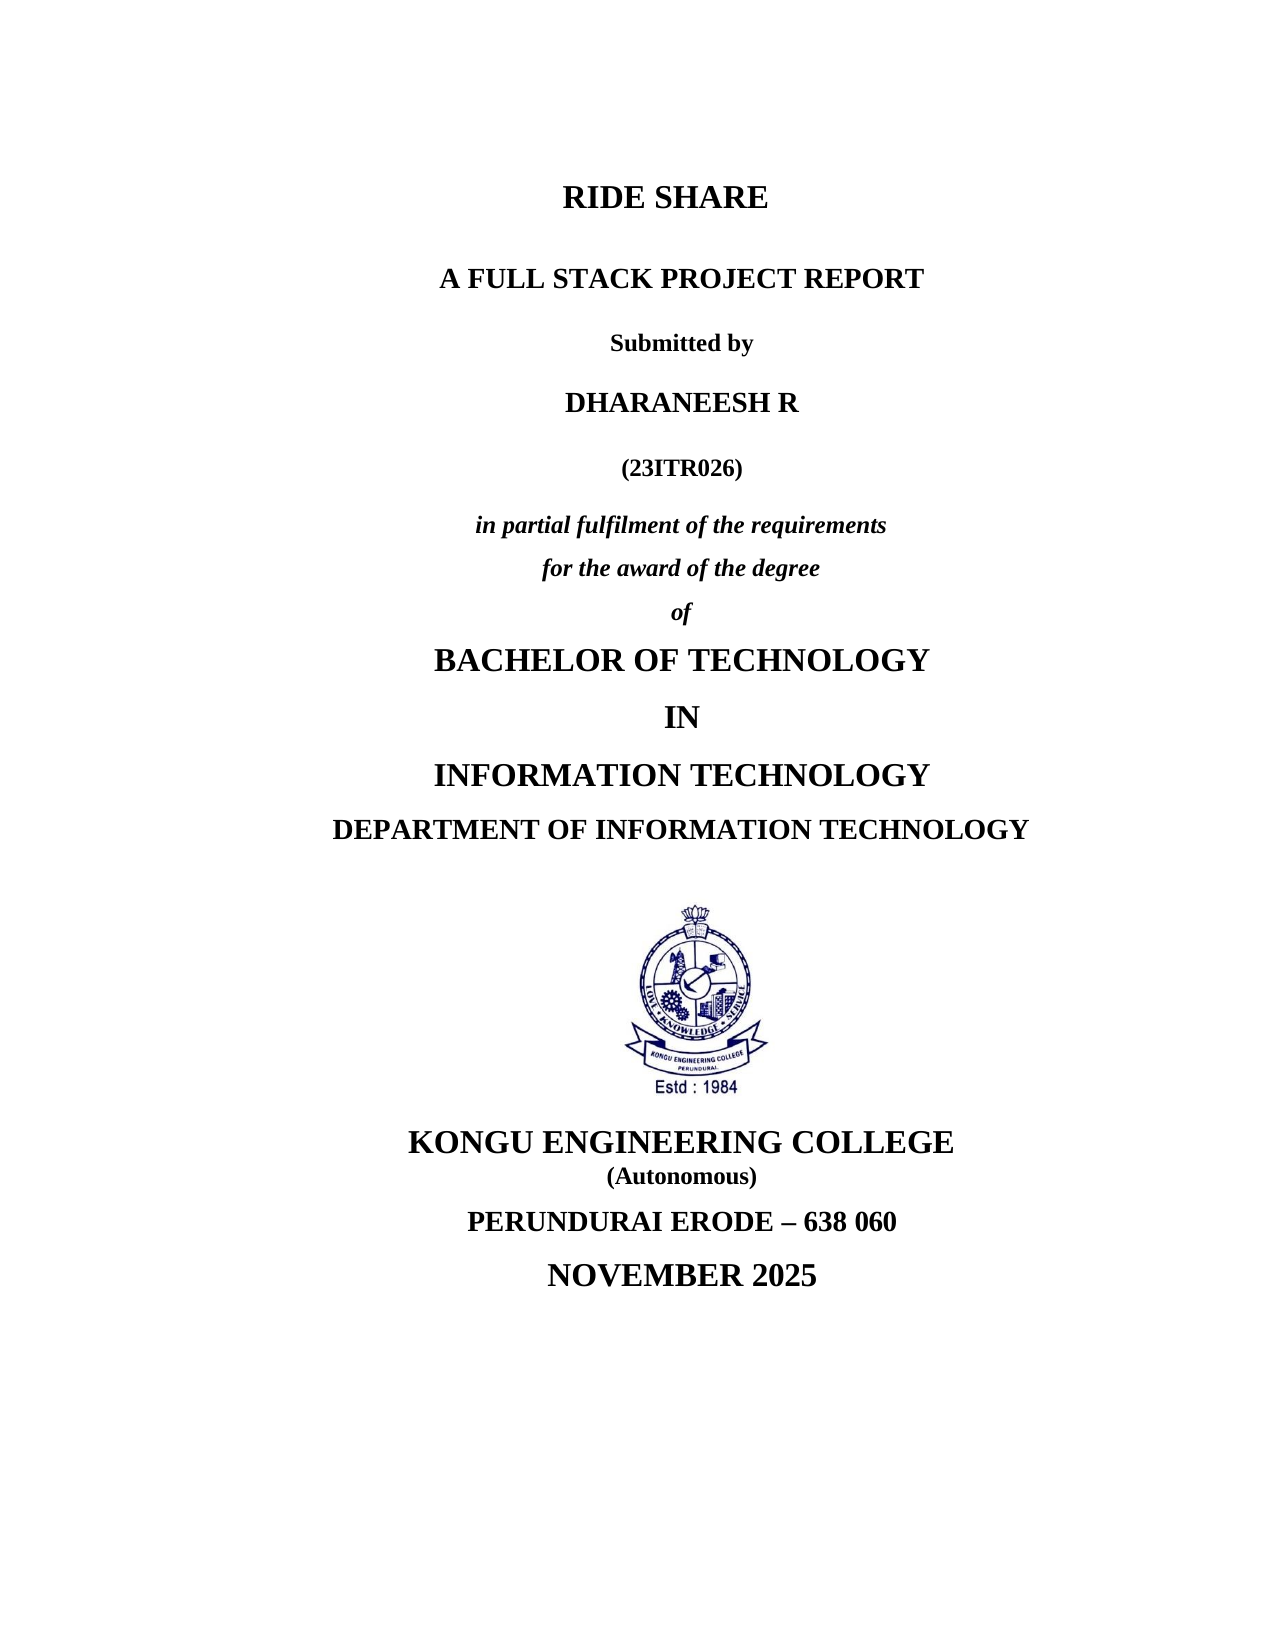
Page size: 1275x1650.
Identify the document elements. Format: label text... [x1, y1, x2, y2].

subtitle DEPARTMENT OF INFORMATION TECHNOLOGY [187, 812, 1174, 846]
text BACHELOR OF TECHNOLOGY IN [420, 640, 944, 736]
subtitle Submitted by [420, 328, 944, 357]
text INFORMATION TECHNOLOGY [420, 755, 944, 793]
text (23ITR026) [573, 453, 790, 481]
subtitle DHARANEESH R [420, 385, 944, 419]
subtitle PERUNDURAI ERODE – 638 060 [190, 1204, 1174, 1238]
text in partial fulfilment of the requirements for the award of the degree [465, 510, 899, 582]
text KONGU ENGINEERING COLLEGE [187, 919, 1175, 1161]
text (Autonomous) [420, 1161, 944, 1190]
text RIDE SHARE [187, 177, 1144, 215]
text of [420, 597, 944, 625]
picture [620, 897, 775, 1099]
subtitle A FULL STACK PROJECT REPORT [420, 261, 944, 294]
text NOVEMBER 2025 [420, 1255, 944, 1293]
